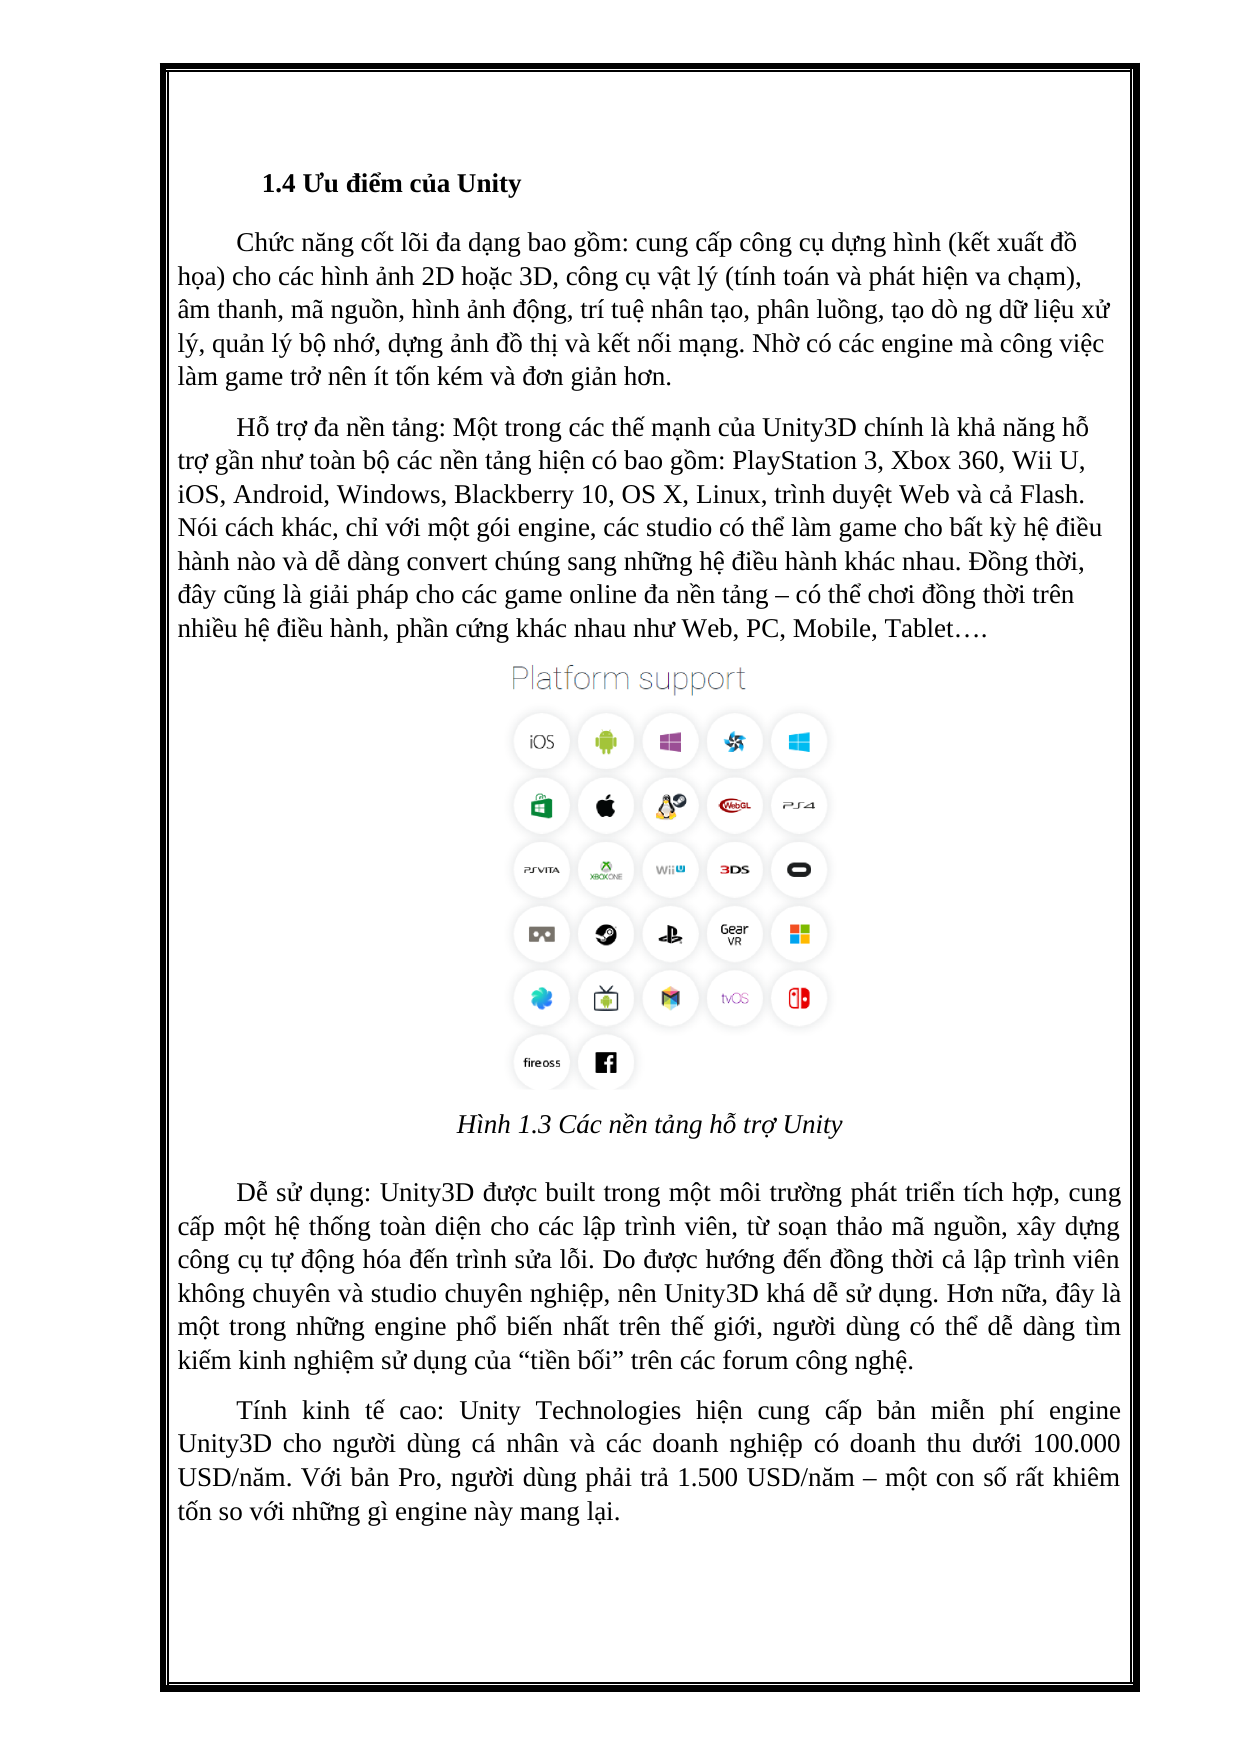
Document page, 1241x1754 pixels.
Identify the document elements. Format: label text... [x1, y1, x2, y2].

text Hỗ trợ đa nền tảng: Một trong các thế mạnh của Unity3D chính là khả năng hỗ trợ gần như toàn bộ các nền tảng hiện có bao gồm: PlayStation 3, Xbox 360, Wii U, iOS, Android, Windows, Blackberry 10, OS X, Linux, trình duyệt Web và cả Flash. Nói cách khác, chỉ với một gói engine, các studio có thể làm game cho bất kỳ hệ điều hành nào và dễ dàng convert chúng sang những hệ điều hành khác nhau. Đồng thời, đây cũng là giải pháp cho các game online đa nền tảng – có thể chơi đồng thời trên nhiều hệ điều hành, phần cứng khác nhau như Web, PC, Mobile, Tablet…. [177, 411, 1122, 643]
subtitle Ưu điểm của Unity [262, 167, 1122, 198]
text Dễ sử dụng: Unity3D được built trong một môi trường phát triển tích hợp, cung cấp một hệ thống toàn diện cho các lập trình viên, từ soạn thảo mã nguồn, xây dựng công cụ tự động hóa đến trình sửa lỗi. Do được hướng đến đồng thời cả lập trình viên không chuyên và studio chuyên nghiệp, nên Unity3D khá dễ sử dụng. Hơn nữa, đây là một trong những engine phổ biến nhất trên thế giới, người dùng có thể dễ dàng tìm kiếm kinh nghiệm sử dụng của “tiền bối” trên các forum công nghệ. [177, 1176, 1122, 1375]
text Tính kinh tế cao: Unity Technologies hiện cung cấp bản miễn phí engine Unity3D cho người dùng cá nhân và các doanh nghiệp có doanh thu dưới 100.000 USD/năm. Với bản Pro, người dùng phải trả 1.500 USD/năm – một con số rất khiêm tốn so với những gì engine này mang lại. [177, 1394, 1122, 1526]
picture [501, 662, 857, 1090]
text Chức năng cốt lõi đa dạng bao gồm: cung cấp công cụ dựng hình (kết xuất đồ họa) cho các hình ảnh 2D hoặc 3D, công cụ vật lý (tính toán và phát hiện va chạm), âm thanh, mã nguồn, hình ảnh động, trí tuệ nhân tạo, phân luồng, tạo dò ng dữ liệu xử lý, quản lý bộ nhớ, dựng ảnh đồ thị và kết nối mạng. Nhờ có các engine mà công việc làm game trở nên ít tốn kém và đơn giản hơn. [177, 226, 1122, 392]
